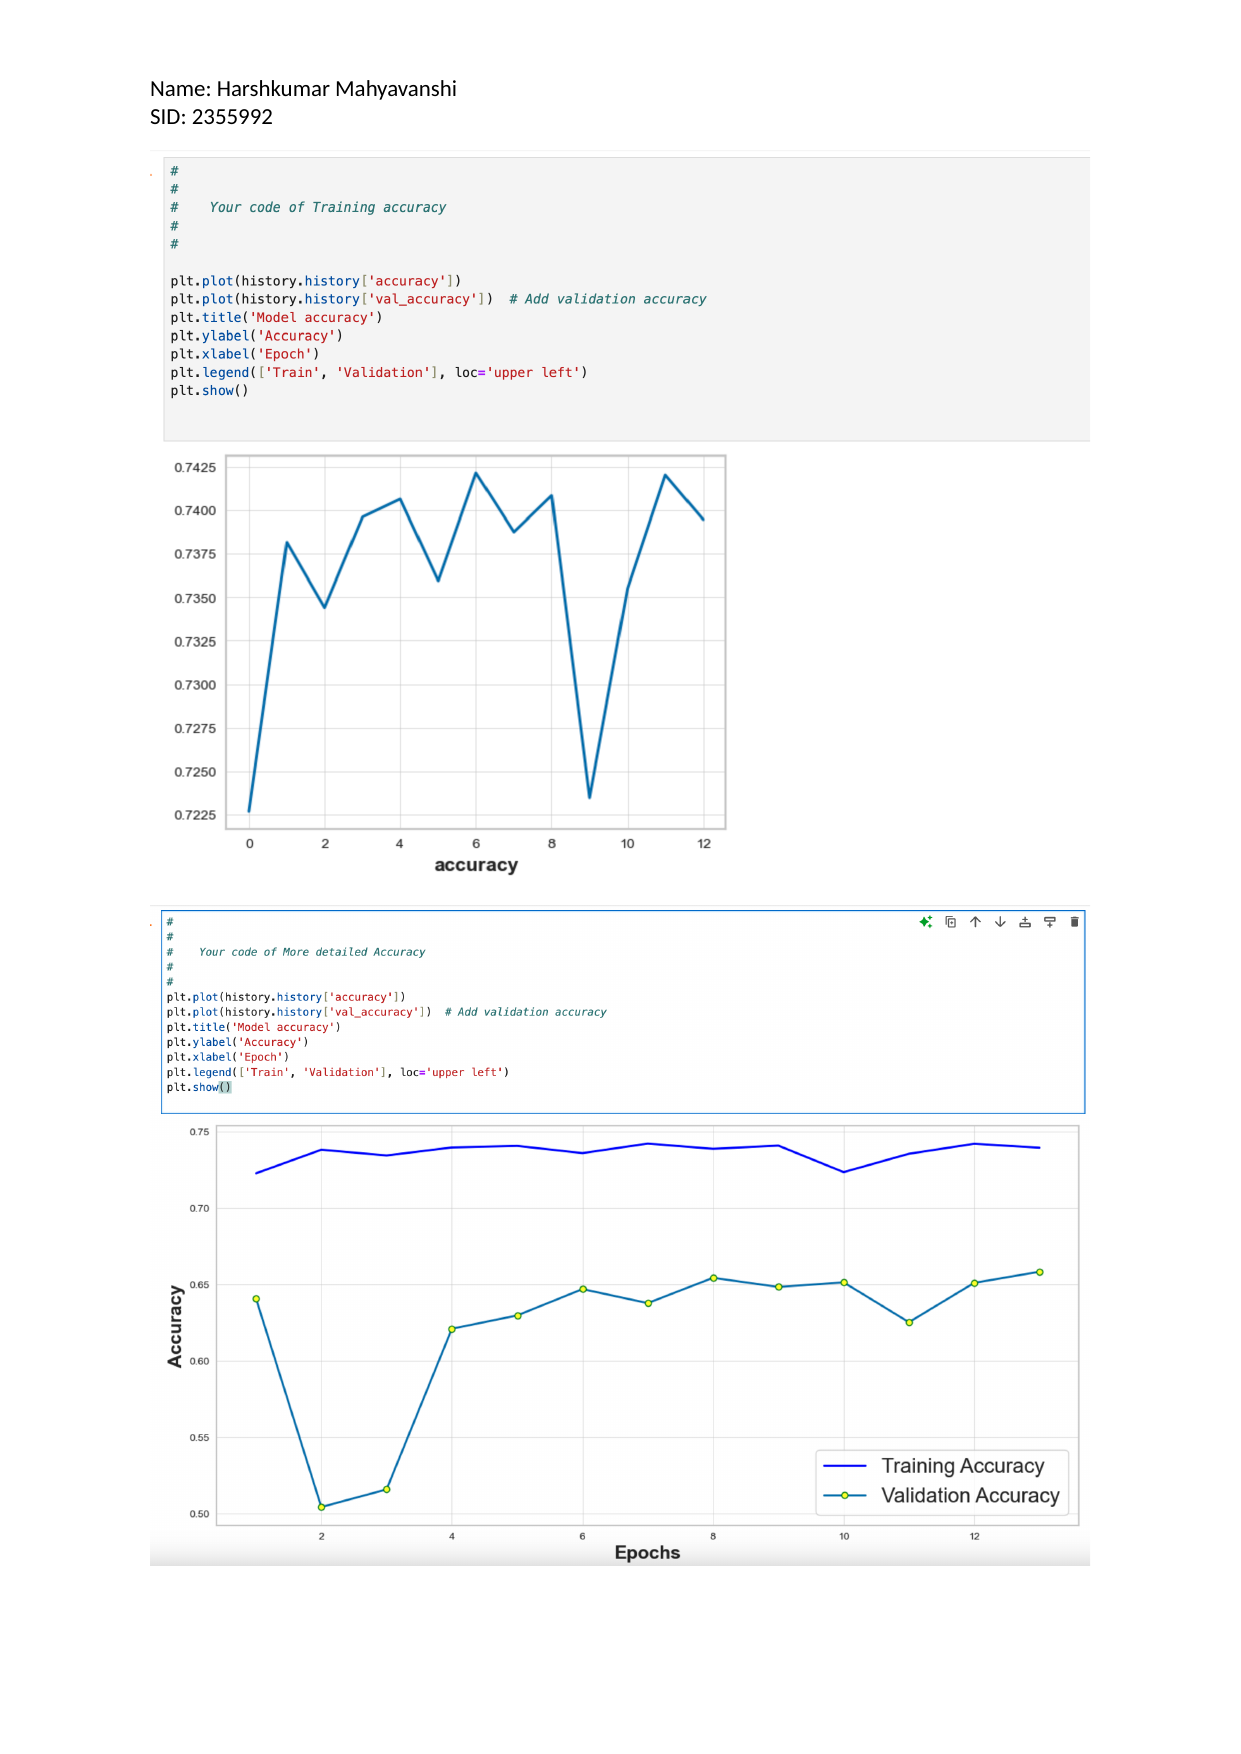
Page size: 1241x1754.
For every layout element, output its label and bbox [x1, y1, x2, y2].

picture [150, 150, 1091, 887]
picture [150, 905, 1091, 1566]
